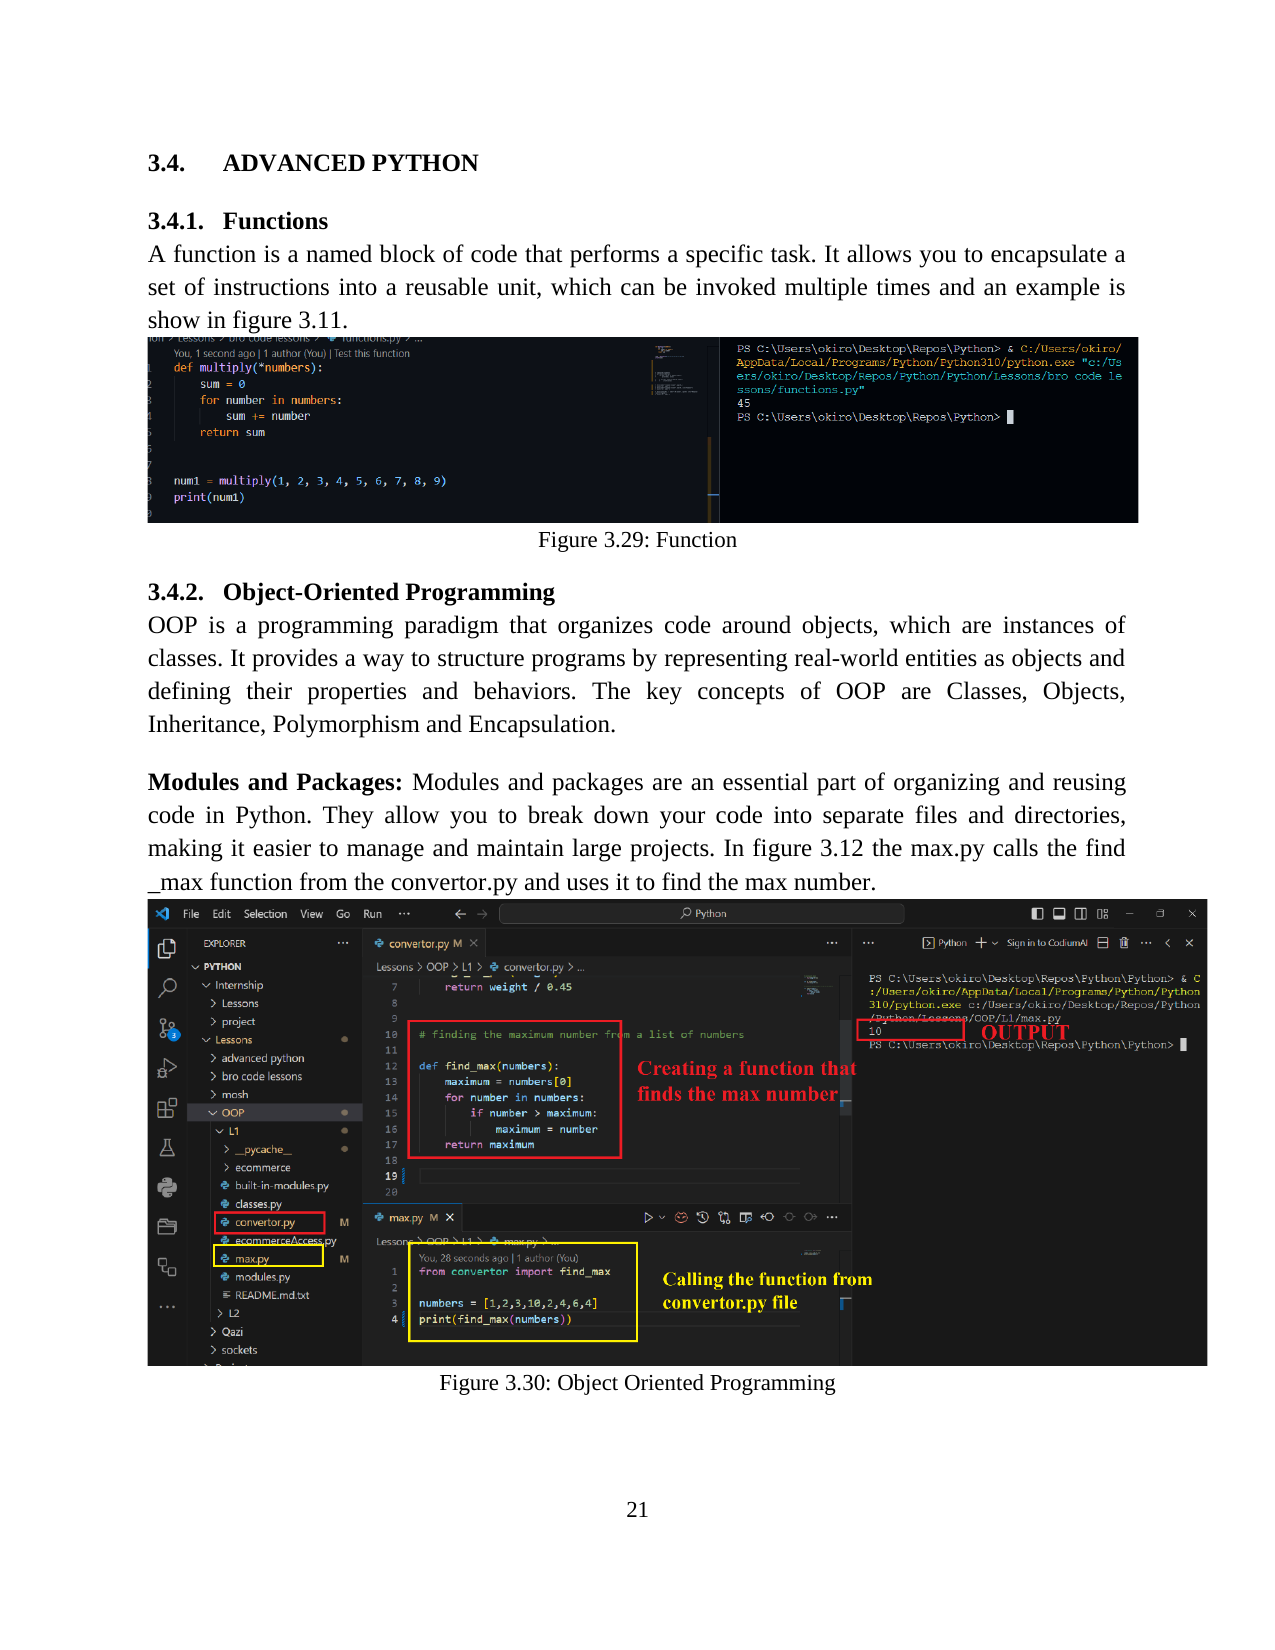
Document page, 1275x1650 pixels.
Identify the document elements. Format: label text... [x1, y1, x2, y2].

subtitle ADVANCED PYTHON [148, 148, 1127, 176]
picture [147, 899, 1208, 1366]
text Modules and Packages: Modules and packages are an essential part of organizing and reusing code in Python. They allow you to break down your code into separate files and directories, making it easier to manage and maintain large projects. In figure 3.12 the max.py calls the find _max function from the convertor.py and uses it to find the max number. [148, 767, 1127, 895]
text A function is a named block of code that performs a specific task. It allows you to encapsulate a set of instructions into a reusable unit, which can be invoked multiple times and an example is show in figure 3.11. [148, 239, 1127, 333]
subtitle Functions [148, 206, 1127, 234]
subtitle Object-Oriented Programming [148, 577, 1127, 606]
picture [147, 337, 1139, 523]
text OOP is a programming paradigm that organizes code around objects, which are instances of classes. It provides a way to structure programs by representing real-world entities as objects and defining their properties and behaviors. The key concepts of OOP are Classes, Objects, Inheritance, Polymorphism and Encapsulation. [148, 610, 1127, 738]
